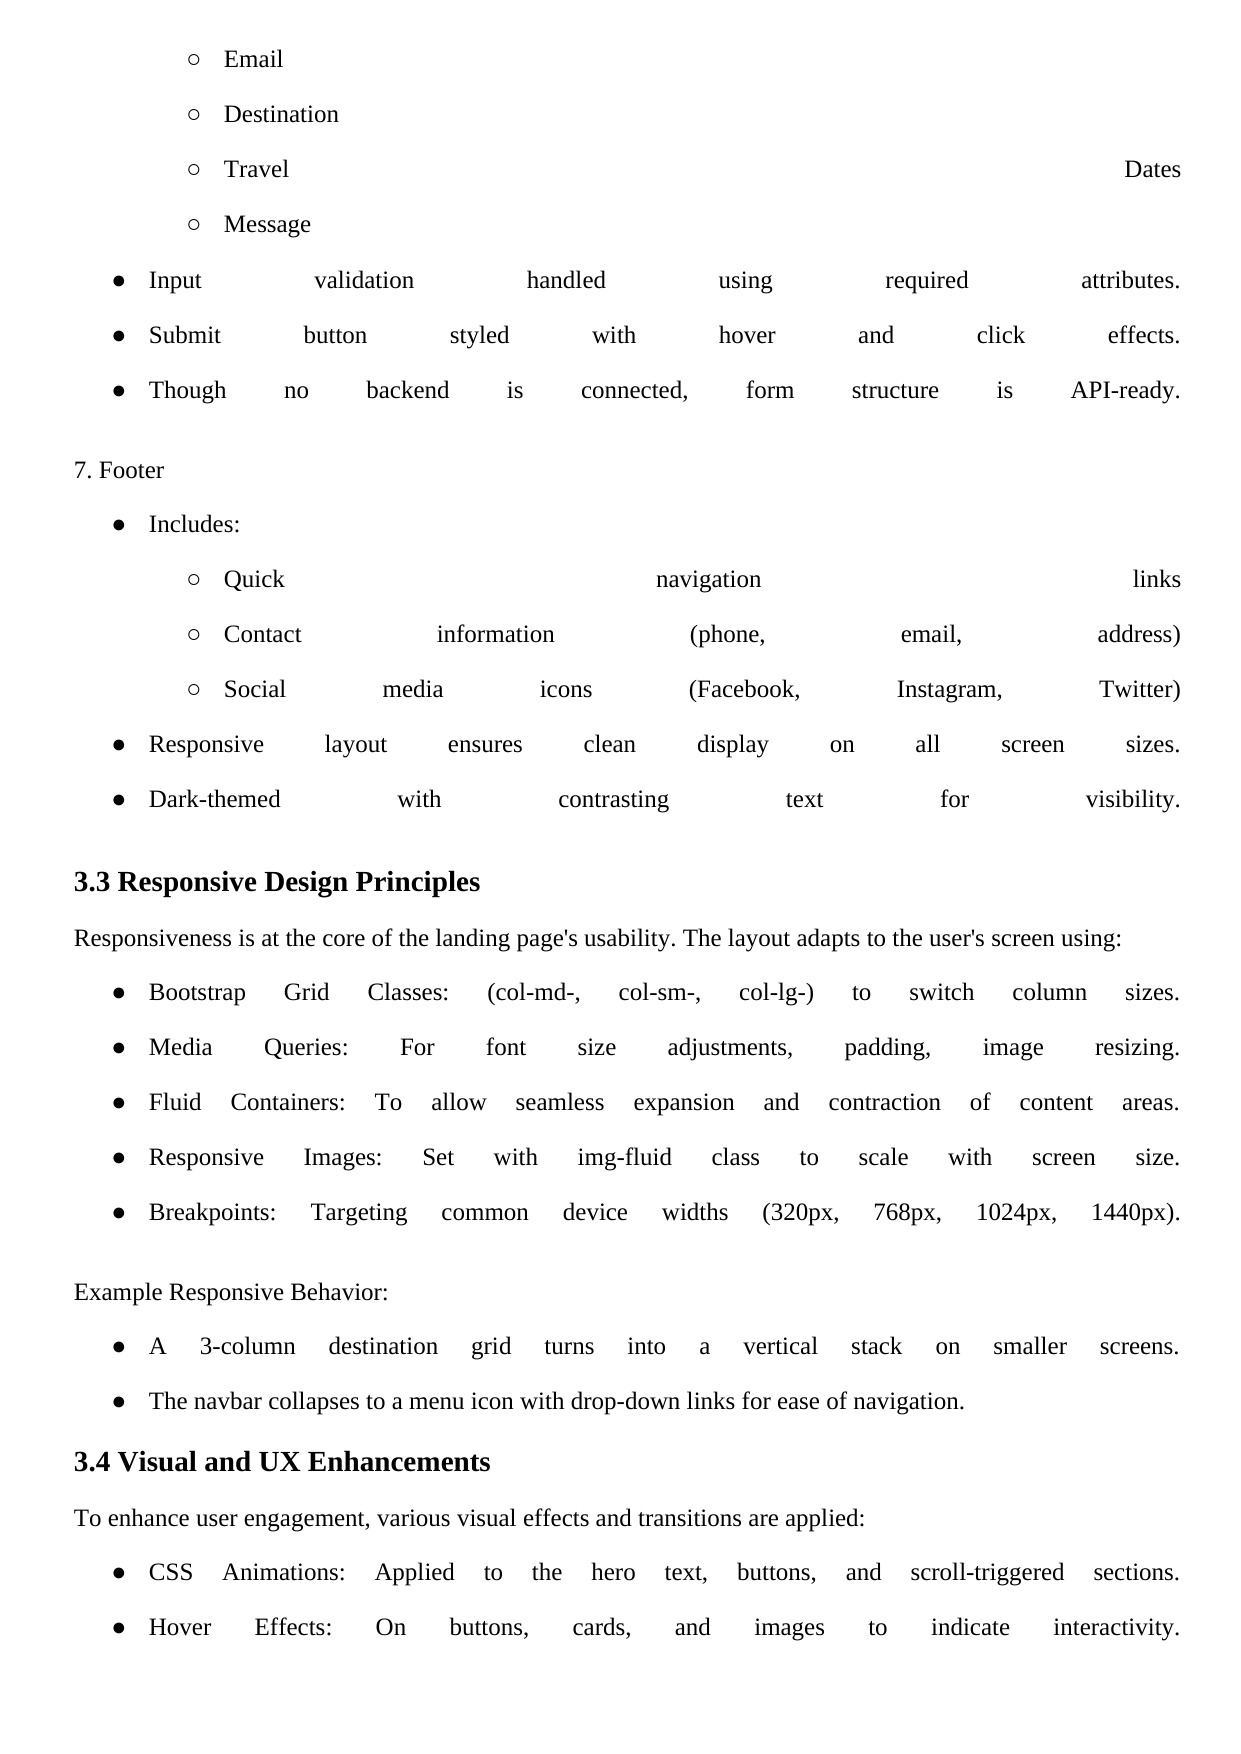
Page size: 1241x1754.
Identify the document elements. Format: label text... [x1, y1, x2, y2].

list Submit button styled with hover and click effects. [111, 320, 1181, 375]
list Quick navigation links [186, 564, 1181, 619]
list Travel Dates [186, 154, 1181, 209]
text Responsiveness is at the core of the landing page's usability. The layout adapts to the user's screen using: [74, 923, 1181, 952]
text To enhance user engagement, various visual effects and transitions are applied: [74, 1503, 1181, 1532]
list Fluid Containers: To allow seamless expansion and contraction of content areas. [111, 1087, 1181, 1142]
list Destination [186, 99, 1181, 154]
list The navbar collapses to a menu icon with drop-down links for ease of navigation. [111, 1386, 1181, 1415]
list CSS Animations: Applied to the hero text, buttons, and scroll-triggered sections. [111, 1557, 1181, 1612]
list Includes: [111, 509, 1181, 564]
list Breakpoints: Targeting common device widths (320px, 768px, 1024px, 1440px). [111, 1197, 1181, 1252]
list A 3-column destination grid turns into a vertical stack on smaller screens. [111, 1331, 1181, 1386]
list Social media icons (Facebook, Instagram, Twitter) [186, 674, 1181, 729]
list Though no backend is connected, form structure is API-ready. [111, 375, 1181, 430]
text 3.3 Responsive Design Principles [74, 864, 1181, 898]
list Input validation handled using required attributes. [111, 265, 1181, 320]
subtitle 3.4 Visual and UX Enhancements [74, 1444, 1181, 1478]
subtitle 7. Footer [74, 455, 1181, 484]
text Example Responsive Behavior: [74, 1277, 1181, 1306]
list Contact information (phone, email, address) [186, 619, 1181, 674]
list Dark-themed with contrasting text for visibility. [111, 784, 1181, 839]
list Responsive layout ensures clean display on all screen sizes. [111, 729, 1181, 784]
list Media Queries: For font size adjustments, padding, image resizing. [111, 1032, 1181, 1087]
list Responsive Images: Set with img-fluid class to scale with screen size. [111, 1142, 1181, 1197]
list Bootstrap Grid Classes: (col-md-, col-sm-, col-lg-) to switch column sizes. [111, 977, 1181, 1032]
list Message [186, 209, 1181, 265]
list Hover Effects: On buttons, cards, and images to indicate interactivity. [111, 1612, 1181, 1667]
list Email [186, 44, 1181, 99]
